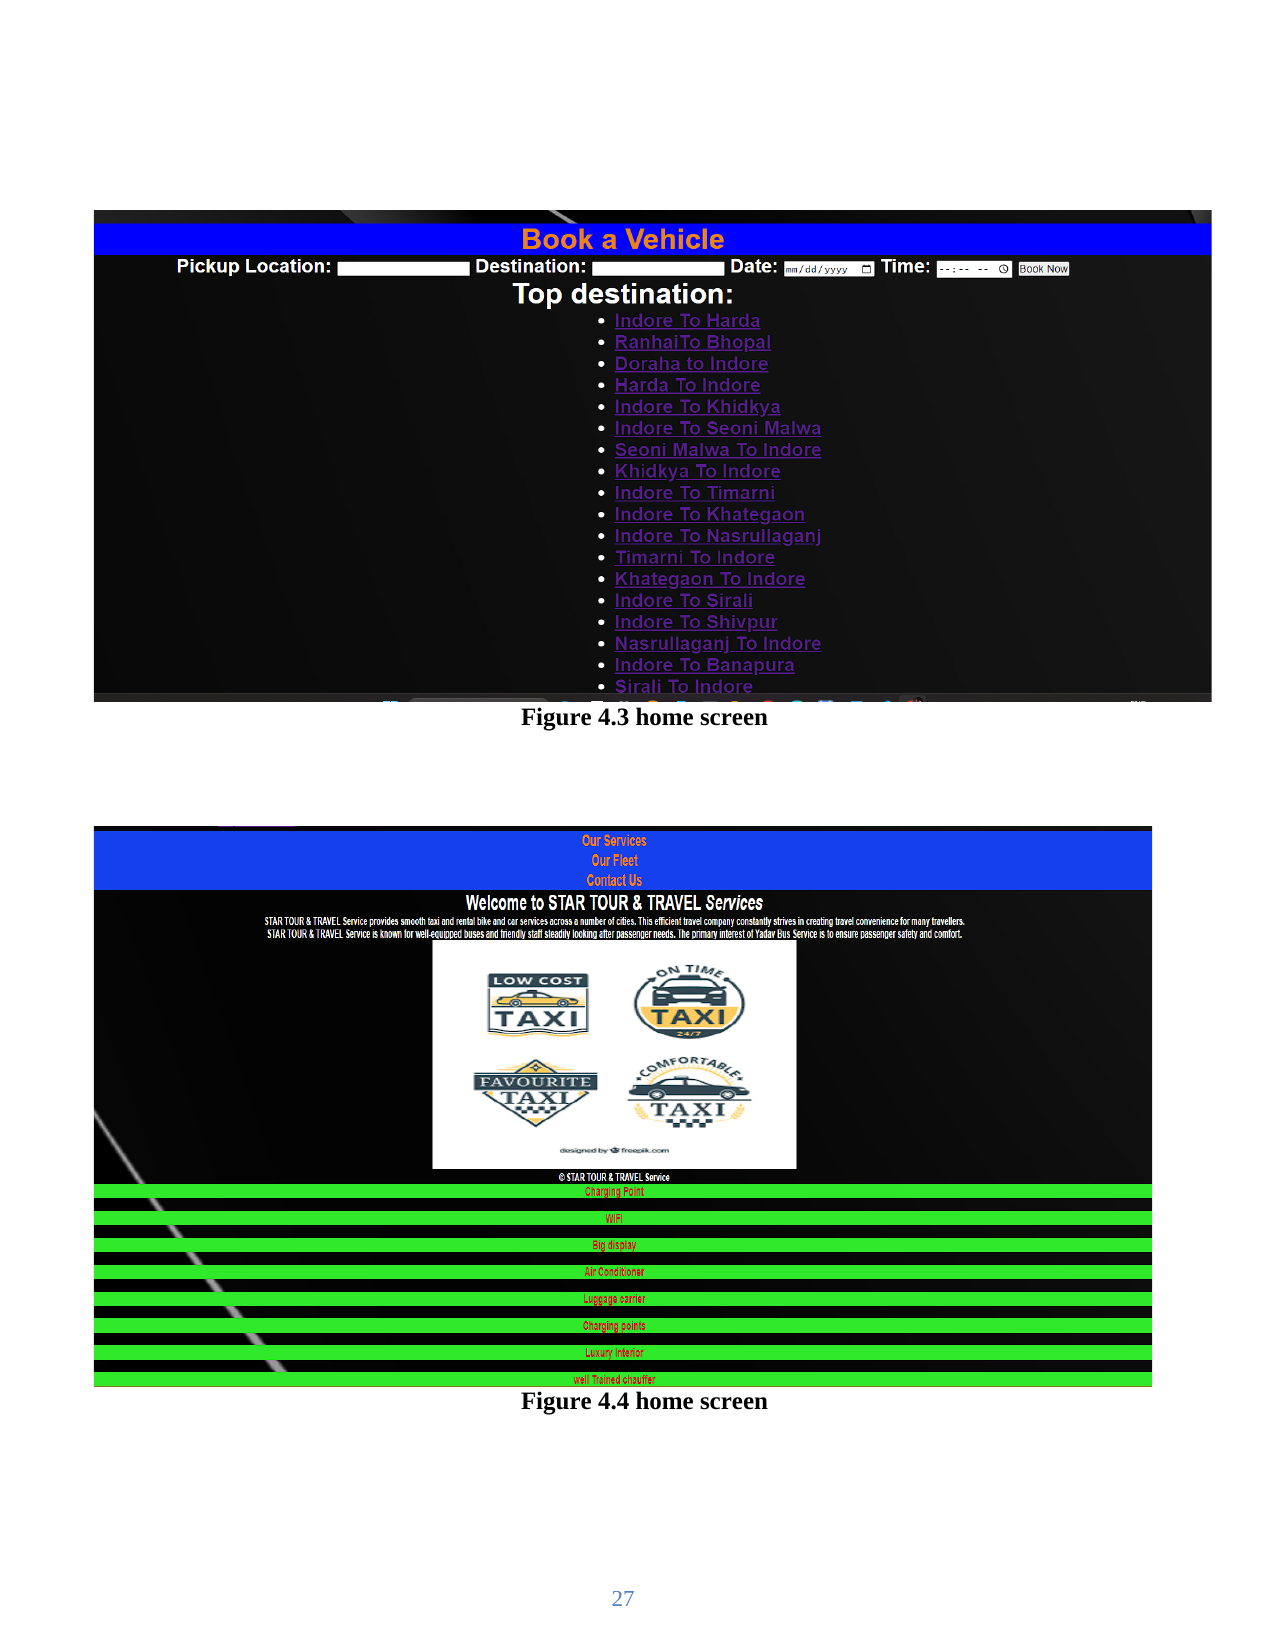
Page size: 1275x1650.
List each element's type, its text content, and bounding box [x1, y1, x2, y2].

picture [93, 210, 1212, 702]
picture [93, 826, 1153, 1387]
text Figure 4.4 home screen [94, 1387, 1152, 1415]
text Figure 4.3 home screen [94, 702, 1152, 731]
